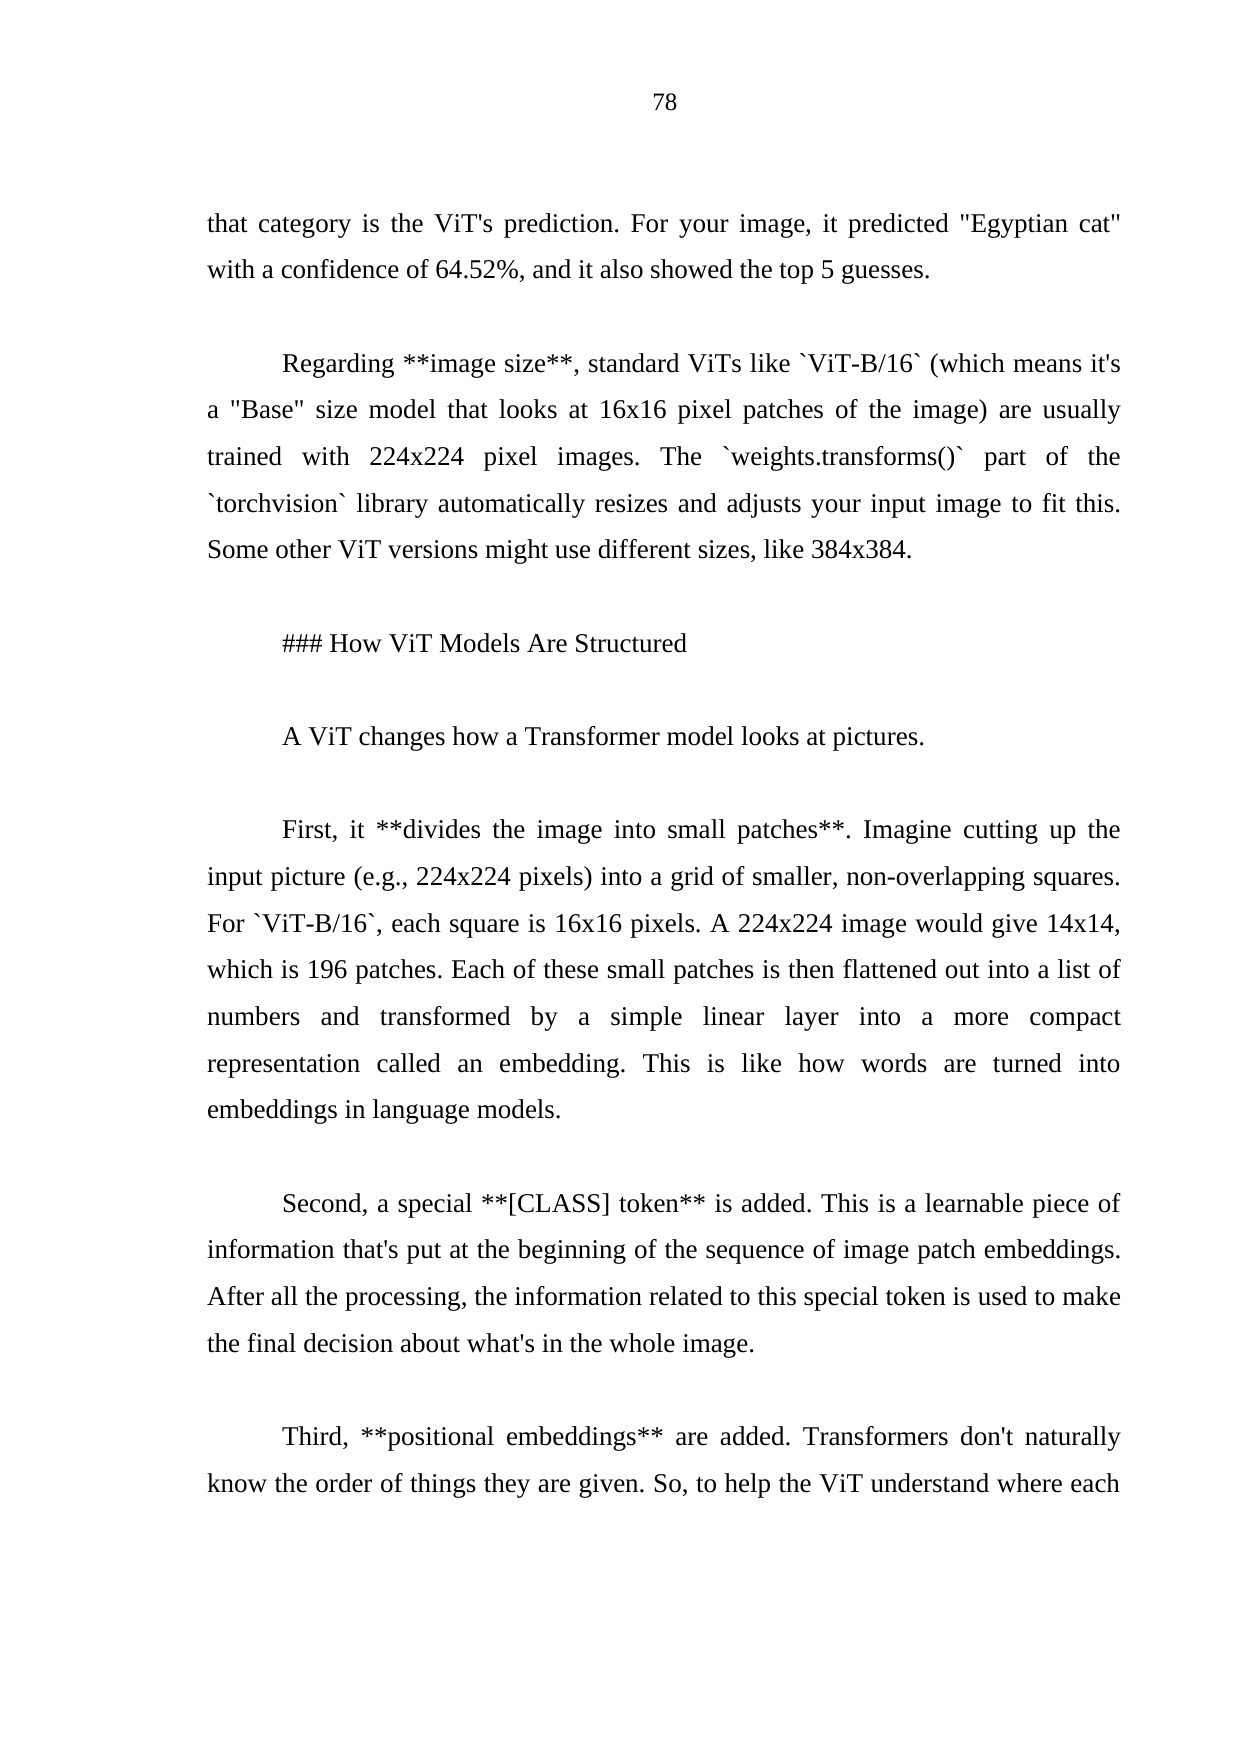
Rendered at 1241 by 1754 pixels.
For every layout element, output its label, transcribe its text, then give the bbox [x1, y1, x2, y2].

text ### How ViT Models Are Structured [207, 627, 1122, 658]
text Second, a special **[CLASS] token** is added. This is a learnable piece of information that's put at the beginning of the sequence of image patch embeddings. After all the processing, the information related to this special token is used to make the final decision about what's in the whole image. [207, 1187, 1122, 1358]
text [207, 207, 1122, 284]
text First, it **divides the image into small patches**. Imagine cutting up the input picture (e.g., 224x224 pixels) into a grid of smaller, non-overlapping squares. For `ViT-B/16`, each square is 16x16 pixels. A 224x224 image would give 14x14, which is 196 patches. Each of these small patches is then flattened out into a list of numbers and transformed by a simple linear layer into a more compact representation called an embedding. This is like how words are turned into embeddings in language models. [207, 813, 1122, 1124]
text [207, 1420, 1122, 1498]
text Regarding **image size**, standard ViTs like `ViT-B/16` (which means it's a "Base" size model that looks at 16x16 pixel patches of the image) are usually trained with 224x224 pixel images. The `weights.transforms()` part of the `torchvision` library automatically resizes and adjusts your input image to fit this. Some other ViT versions might use different sizes, like 384x384. [207, 347, 1122, 564]
text A ViT changes how a Transformer model looks at pictures. [207, 720, 1122, 751]
